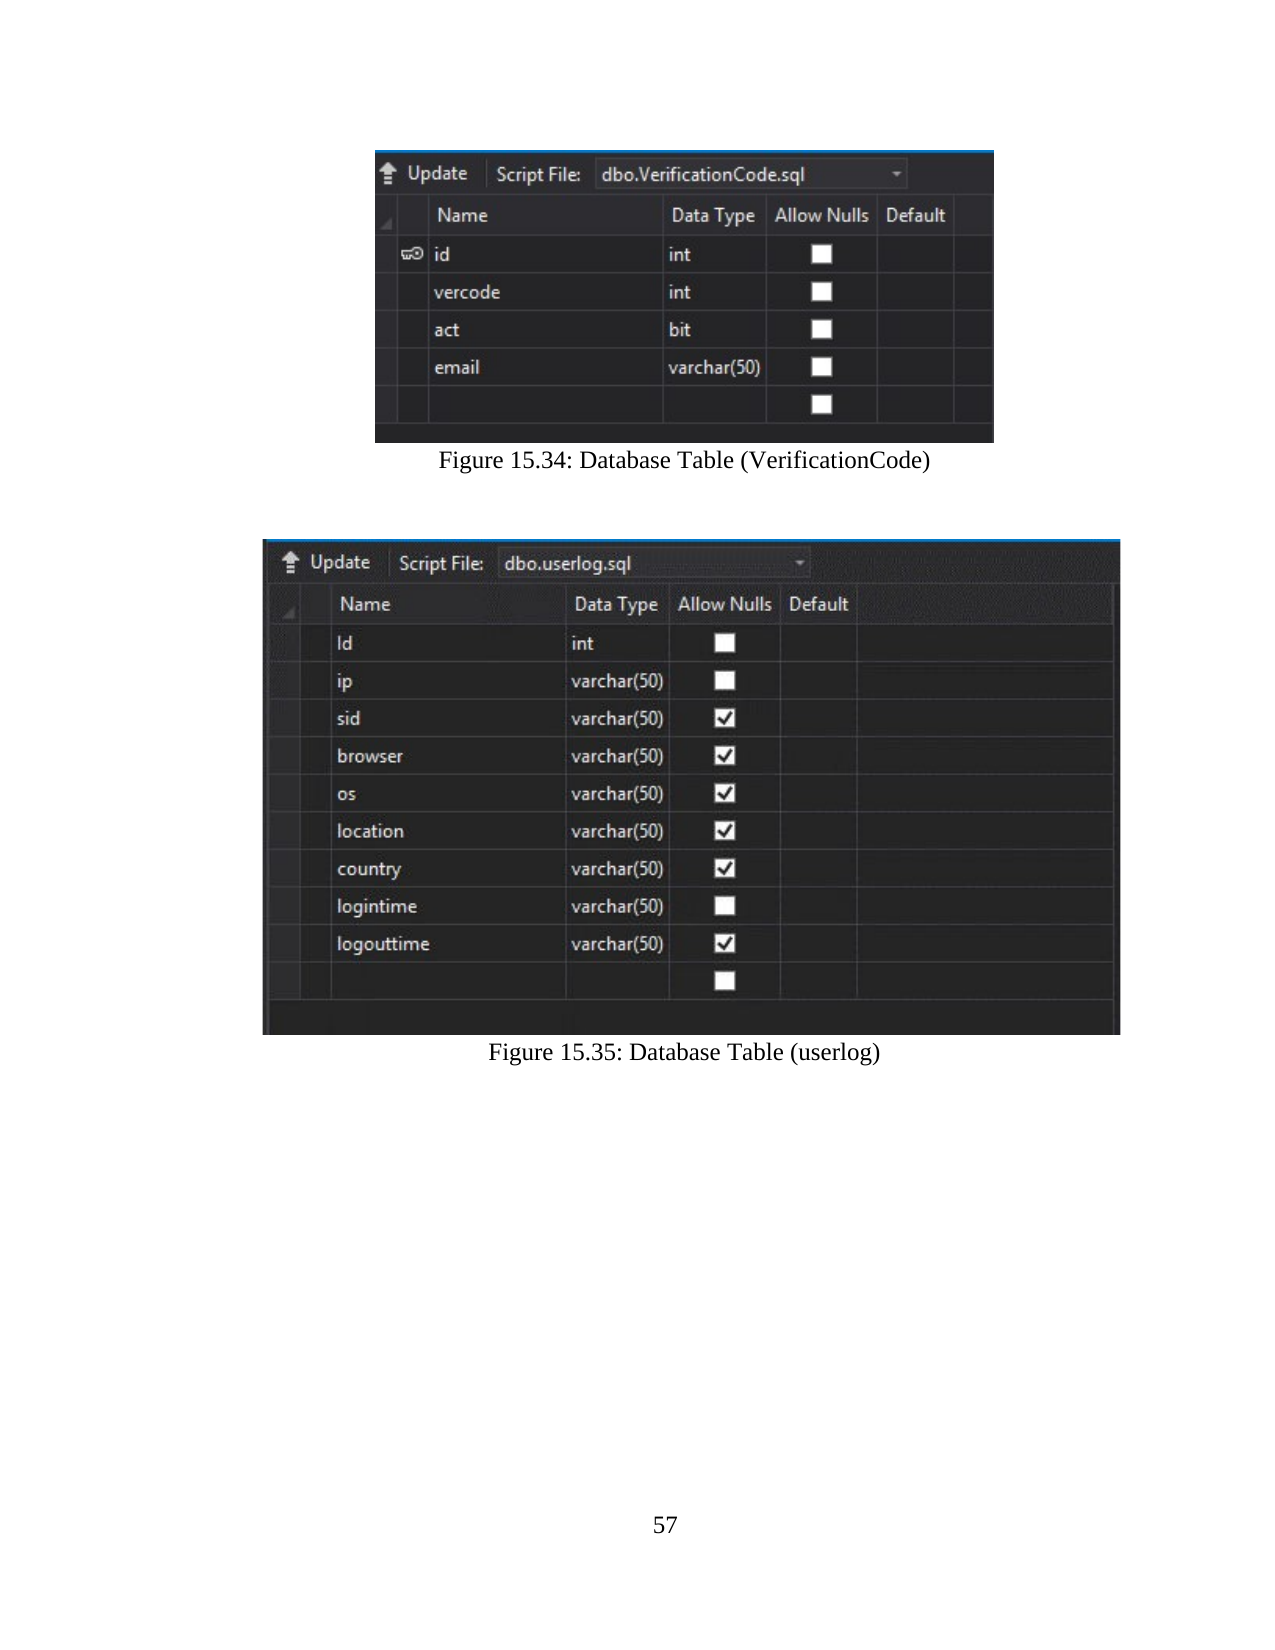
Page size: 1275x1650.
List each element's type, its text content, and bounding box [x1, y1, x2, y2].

text Figure 15.35: Database Table (userlog) [488, 1037, 1125, 1065]
text Figure 15.34: Database Table (VerificationCode) [438, 445, 1125, 474]
picture [375, 150, 994, 443]
picture [262, 539, 1121, 1035]
